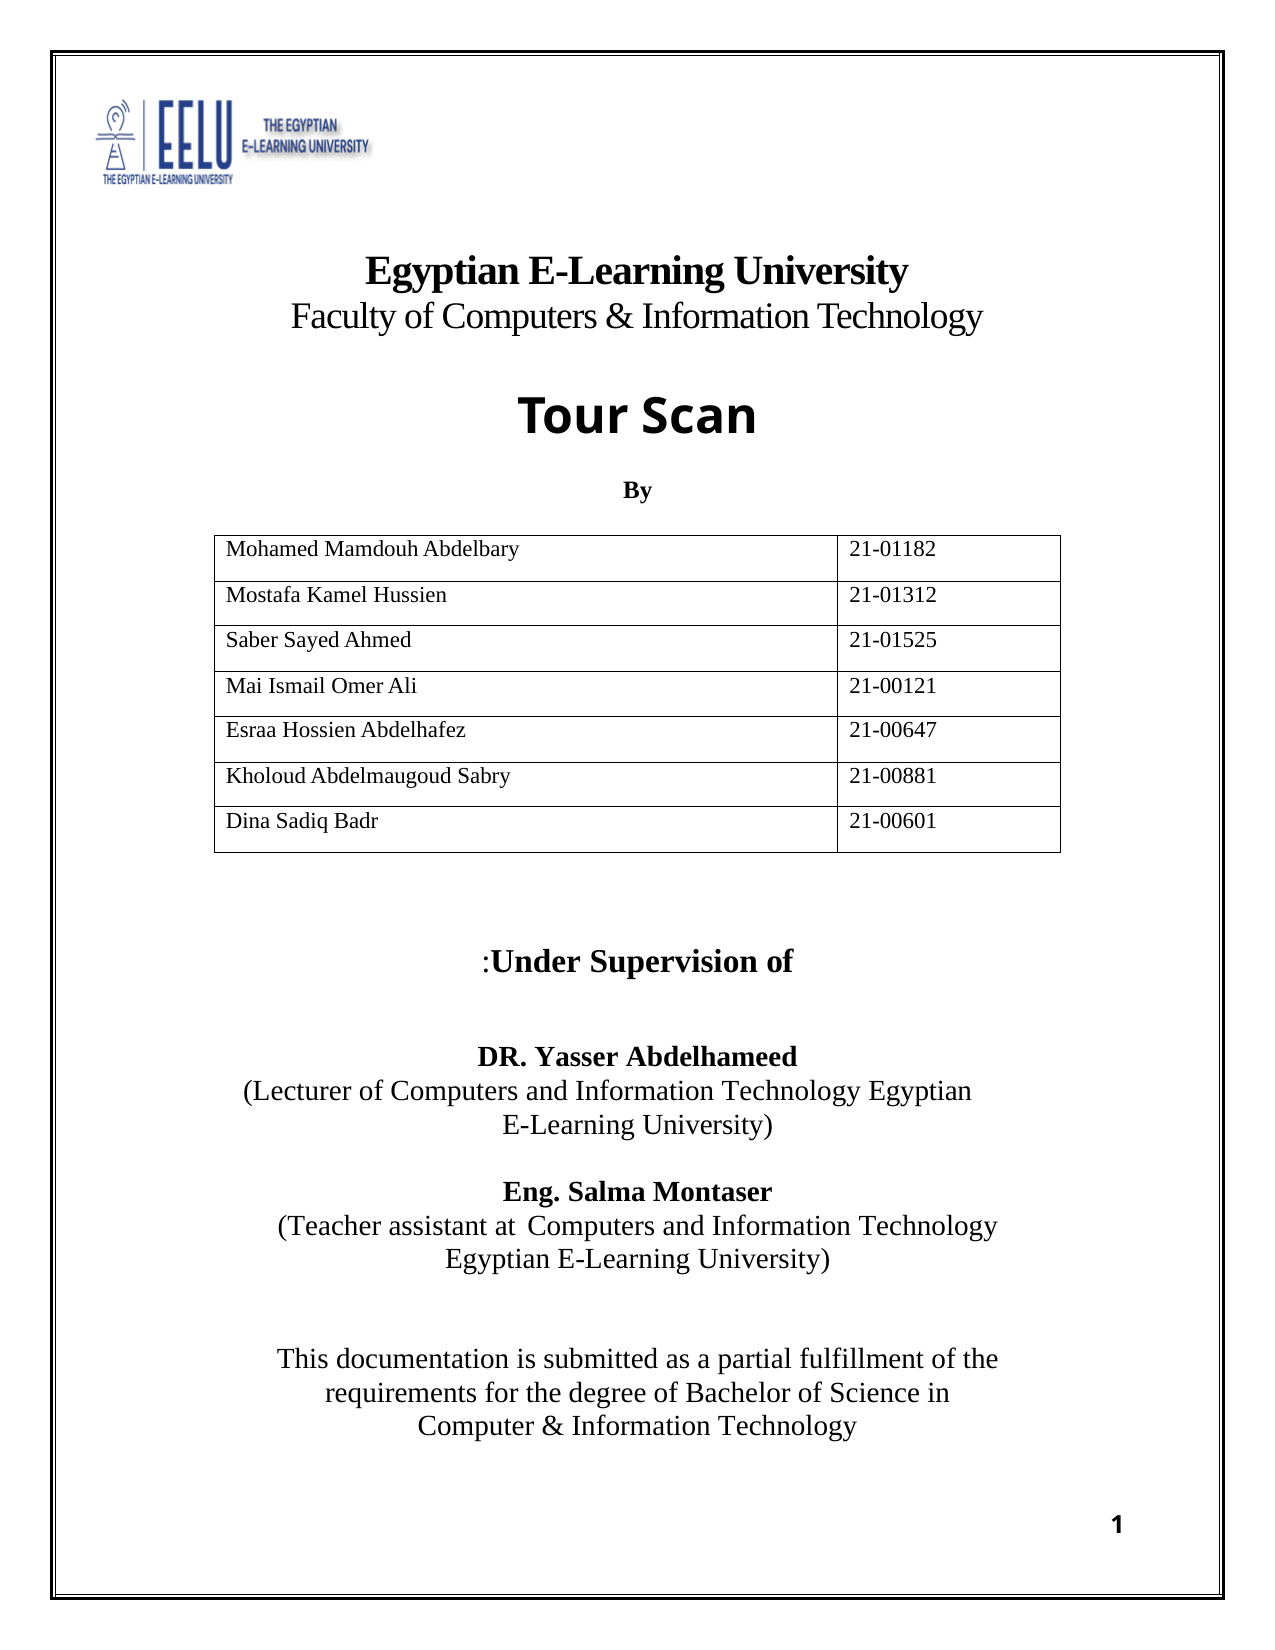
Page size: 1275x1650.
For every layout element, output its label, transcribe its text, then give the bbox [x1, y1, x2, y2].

table_cell Mai Ismail Omer Ali [215, 672, 837, 716]
text This documentation is submitted as a partial fulfillment of the requirements for the degree of Bachelor of Science in Computer & Information Technology [266, 1341, 1009, 1442]
table_cell Dina Sadiq Badr [215, 807, 837, 852]
table_cell 21-00601 [838, 807, 1060, 852]
table_cell 21-01312 [838, 582, 1060, 625]
text (Teacher assistant at Computers and Information Technology Egyptian E-Learning University) [266, 1208, 1009, 1275]
table_cell 21-00121 [838, 672, 1060, 716]
table_cell 21-00647 [838, 717, 1060, 762]
table_cell Esraa Hossien Abdelhafez [215, 717, 837, 762]
picture [80, 75, 374, 188]
text Egyptian E-Learning University [150, 246, 1125, 293]
table_cell Kholoud Abdelmaugoud Sabry [215, 763, 837, 806]
text Faculty of Computers & Information Technology [150, 293, 1125, 337]
text (Lecturer of Computers and Information Technology Egyptian [150, 1074, 1065, 1107]
table_cell Saber Sayed Ahmed [215, 626, 837, 671]
table_cell 21-01525 [838, 626, 1060, 671]
text Eng. Salma Montaser [150, 1174, 1125, 1208]
table_cell Mostafa Kamel Hussien [215, 582, 837, 625]
table_cell 21-00881 [838, 763, 1060, 806]
table_header 21-01182 [838, 536, 1060, 581]
text By [150, 475, 1125, 503]
text E-Learning University) [150, 1107, 1125, 1141]
table_header Mohamed Mamdouh Abdelbary [215, 536, 837, 581]
text Tour Scan [150, 380, 1125, 448]
text DR. Yasser Abdelhameed [150, 1040, 1125, 1074]
text Under Supervision of: [150, 942, 1125, 980]
